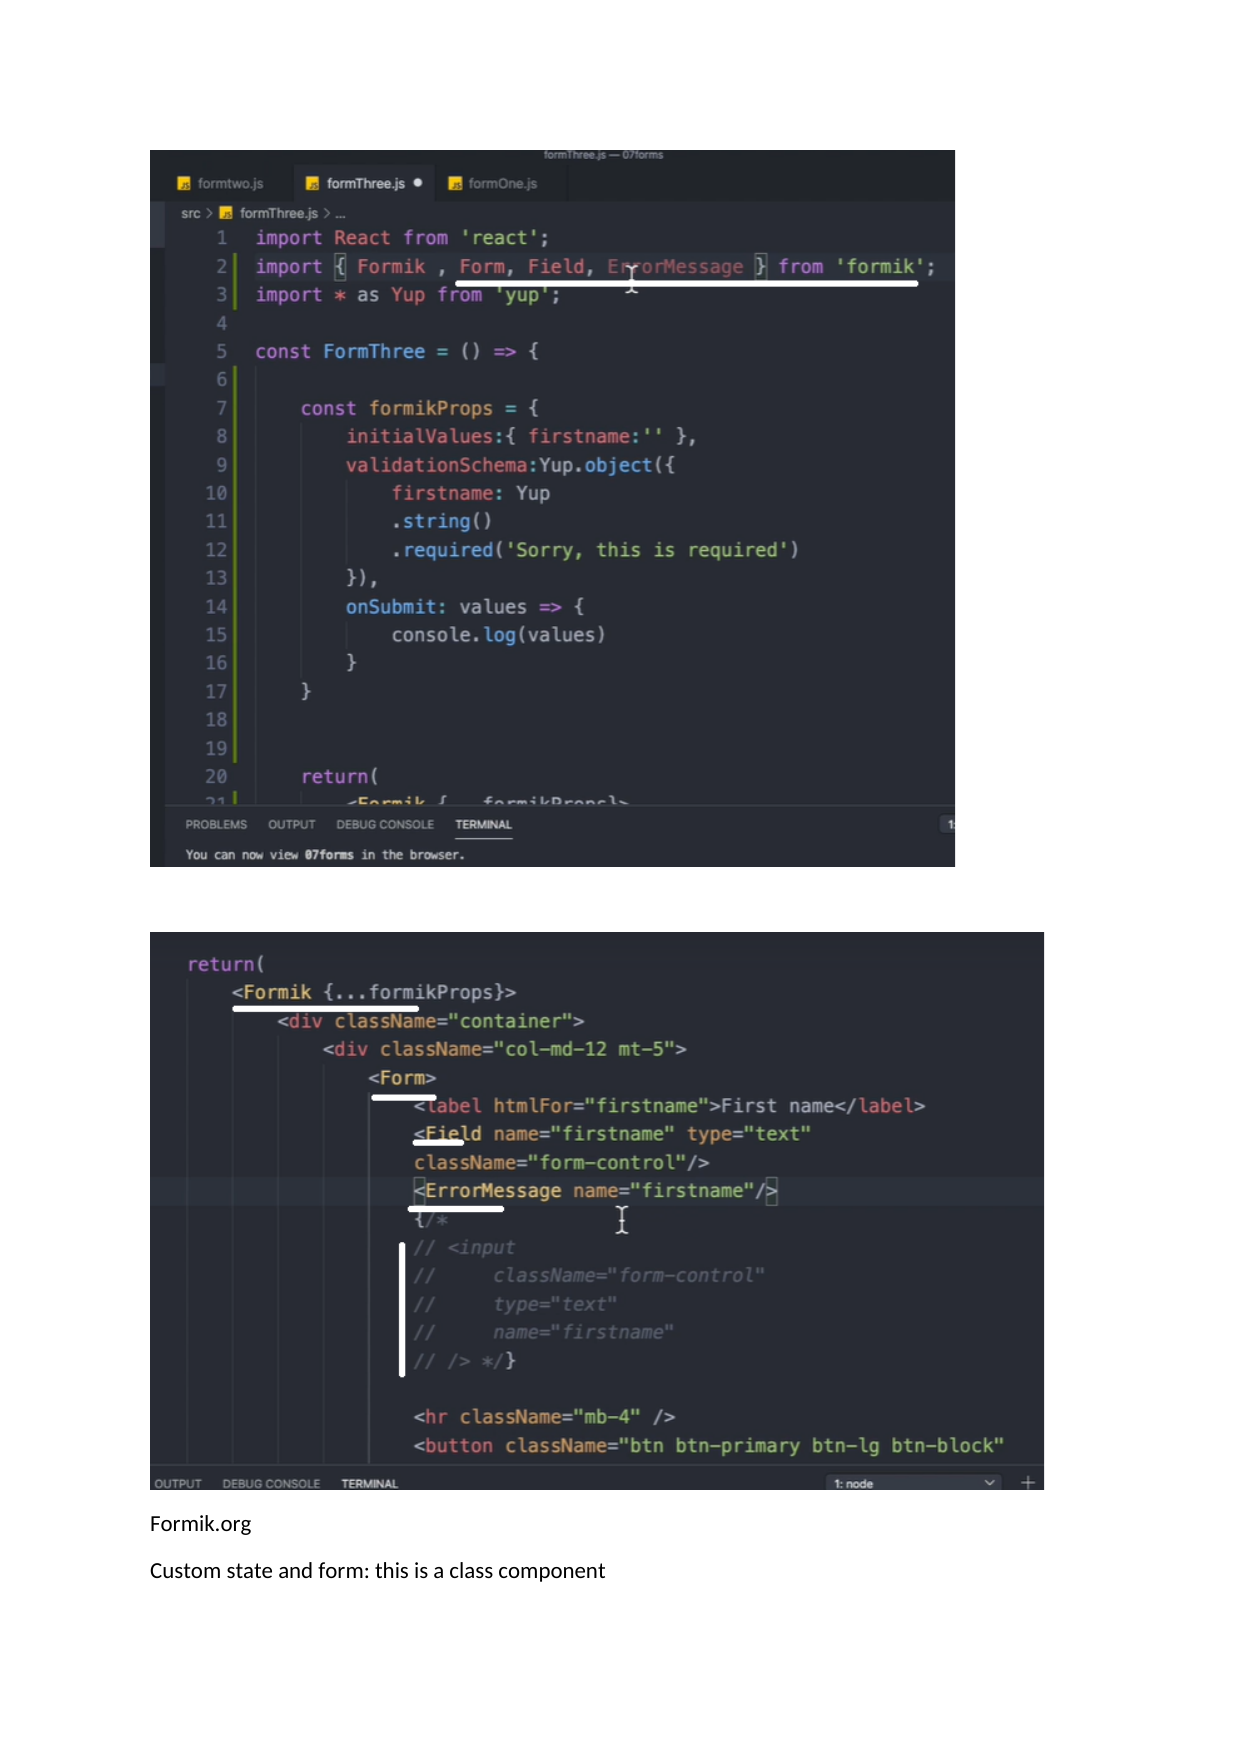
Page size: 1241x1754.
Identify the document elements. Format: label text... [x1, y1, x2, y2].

picture [150, 932, 1045, 1490]
text Custom state and form: this is a class component [150, 1556, 1090, 1584]
text Formik.org [150, 1509, 1090, 1537]
picture [150, 150, 956, 867]
